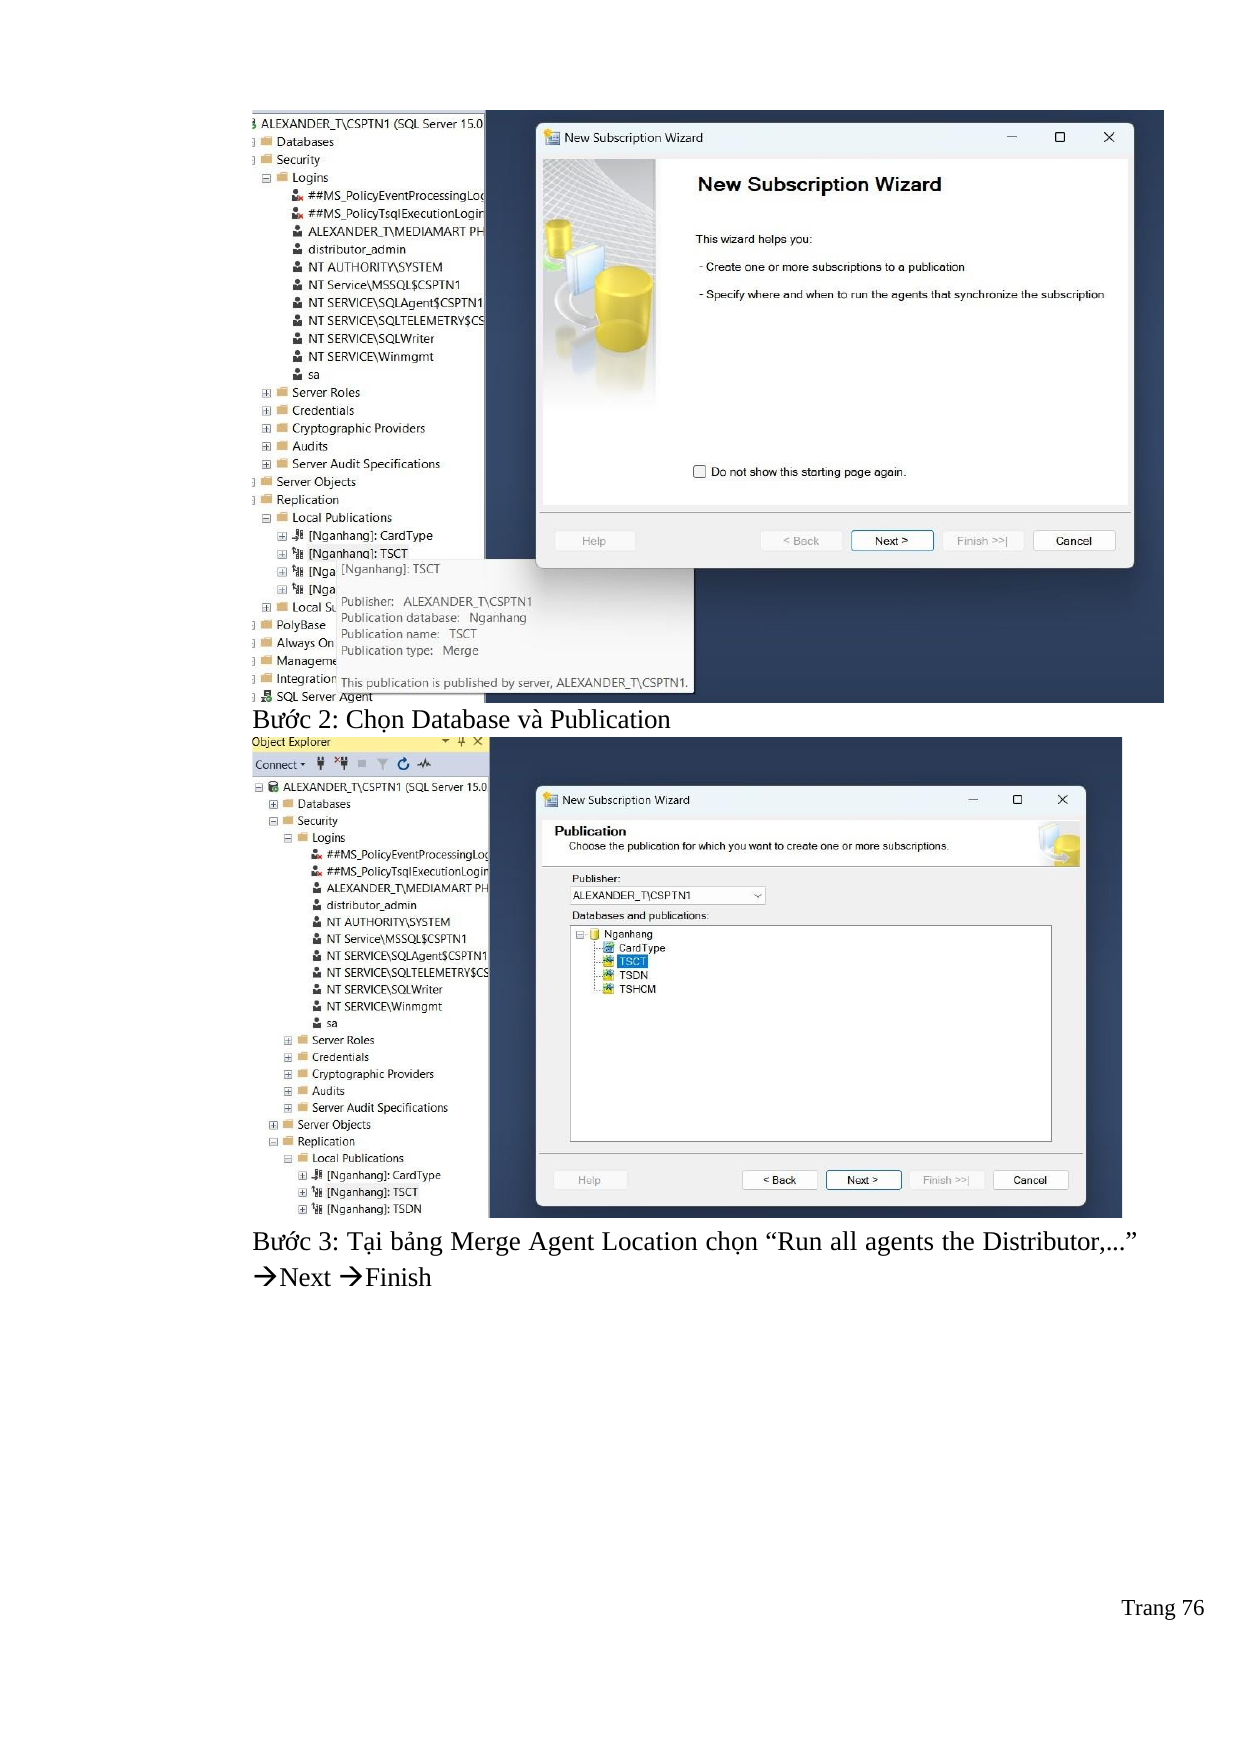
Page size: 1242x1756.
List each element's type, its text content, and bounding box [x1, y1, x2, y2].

text Bước 3: Tại bảng Merge Agent Location chọn “Run all agents the Distributor,...” [252, 741, 1204, 1256]
text Bước 2: Chọn Database và Publication [252, 703, 1204, 734]
picture [252, 737, 1123, 741]
picture [252, 110, 1164, 703]
text Next Finish [252, 1261, 1204, 1292]
